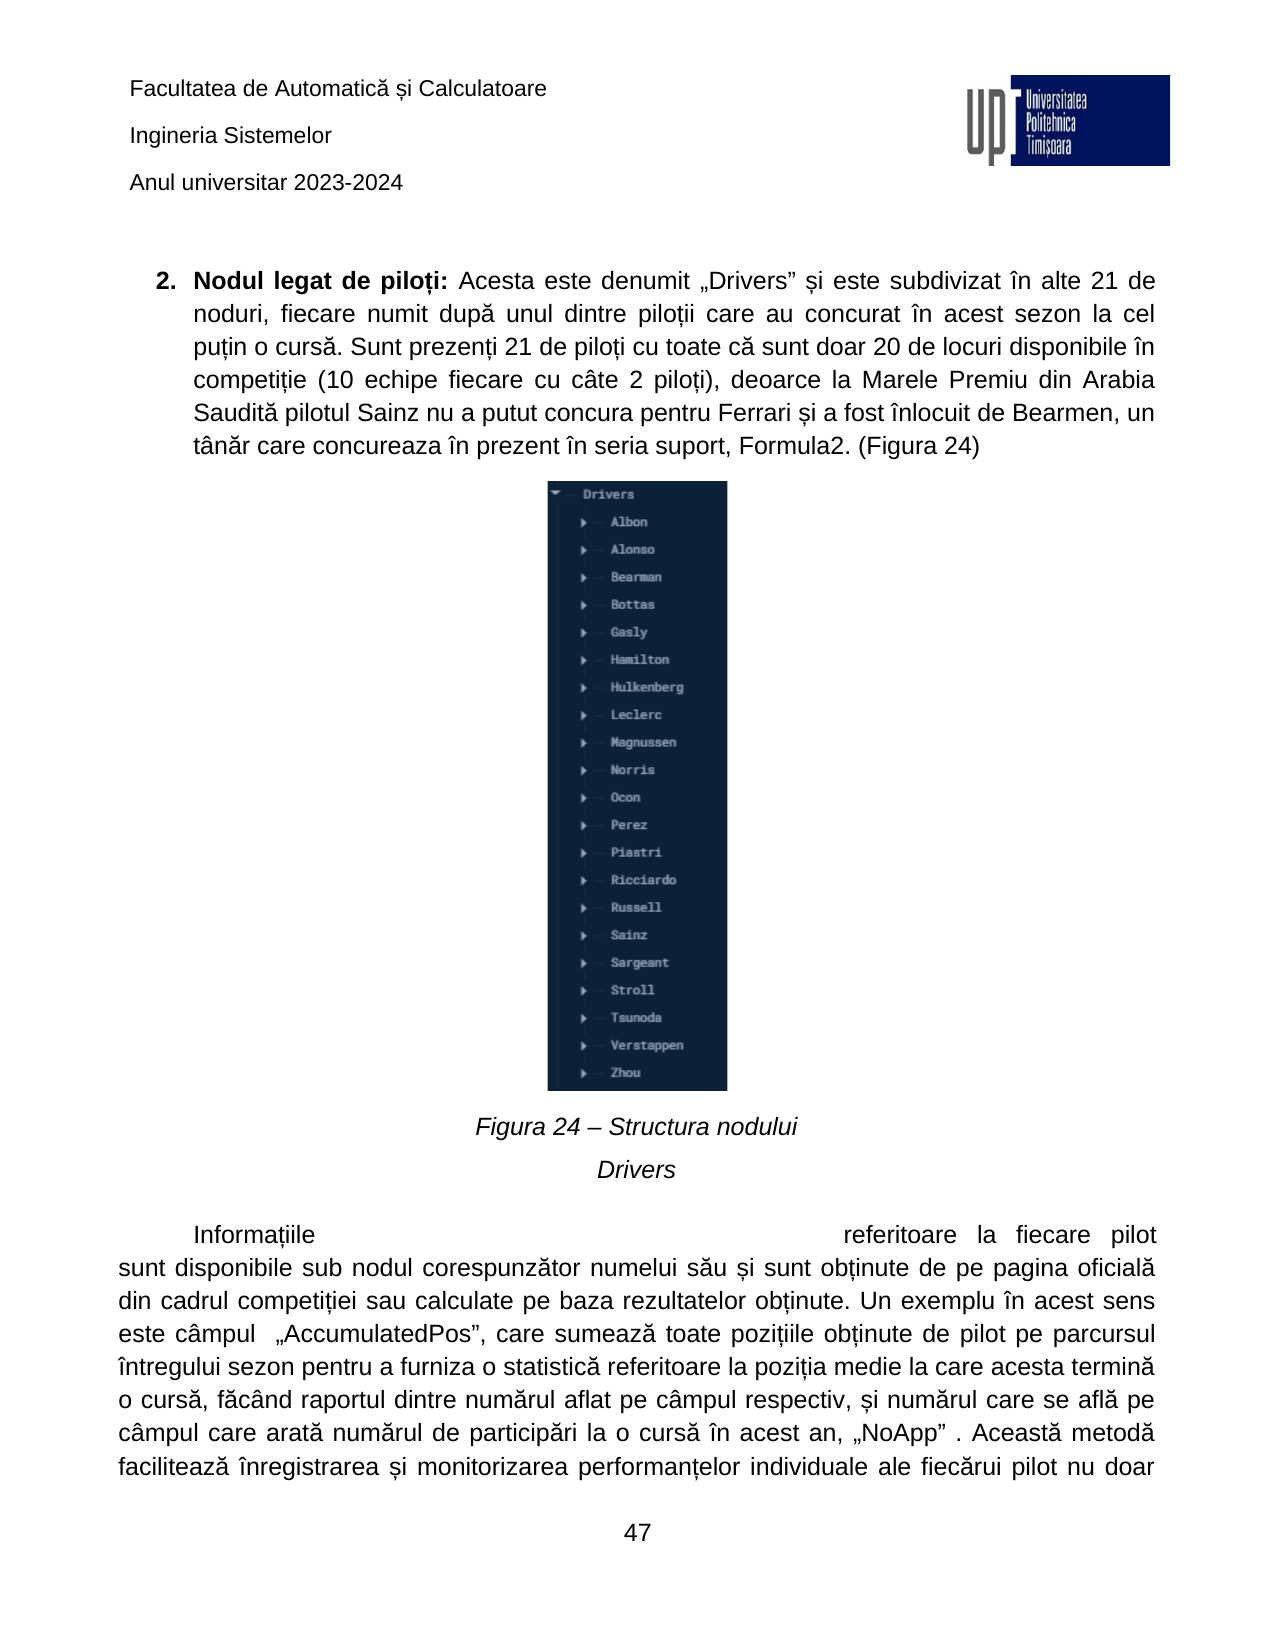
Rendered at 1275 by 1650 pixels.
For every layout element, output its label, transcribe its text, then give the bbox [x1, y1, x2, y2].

list Nodul legat de piloți: Acesta este denumit „Drivers” și este subdivizat în alte 21 de noduri, fiecare numit după unul dintre piloții care au concurat în acest sezon la cel puțin o cursă. Sunt prezenți 21 de piloți cu toate că sunt doar 20 de locuri disponibile în competiție (10 echipe fiecare cu câte 2 piloți), deoarce la Marele Premiu din Arabia Saudită pilotul Sainz nu a putut concura pentru Ferrari și a fost înlocuit de Bearmen, un tânăr care concureaza în prezent în seria suport, Formula2. (Figura 24) [156, 266, 1157, 459]
picture [967, 75, 1171, 166]
picture [546, 481, 727, 1088]
